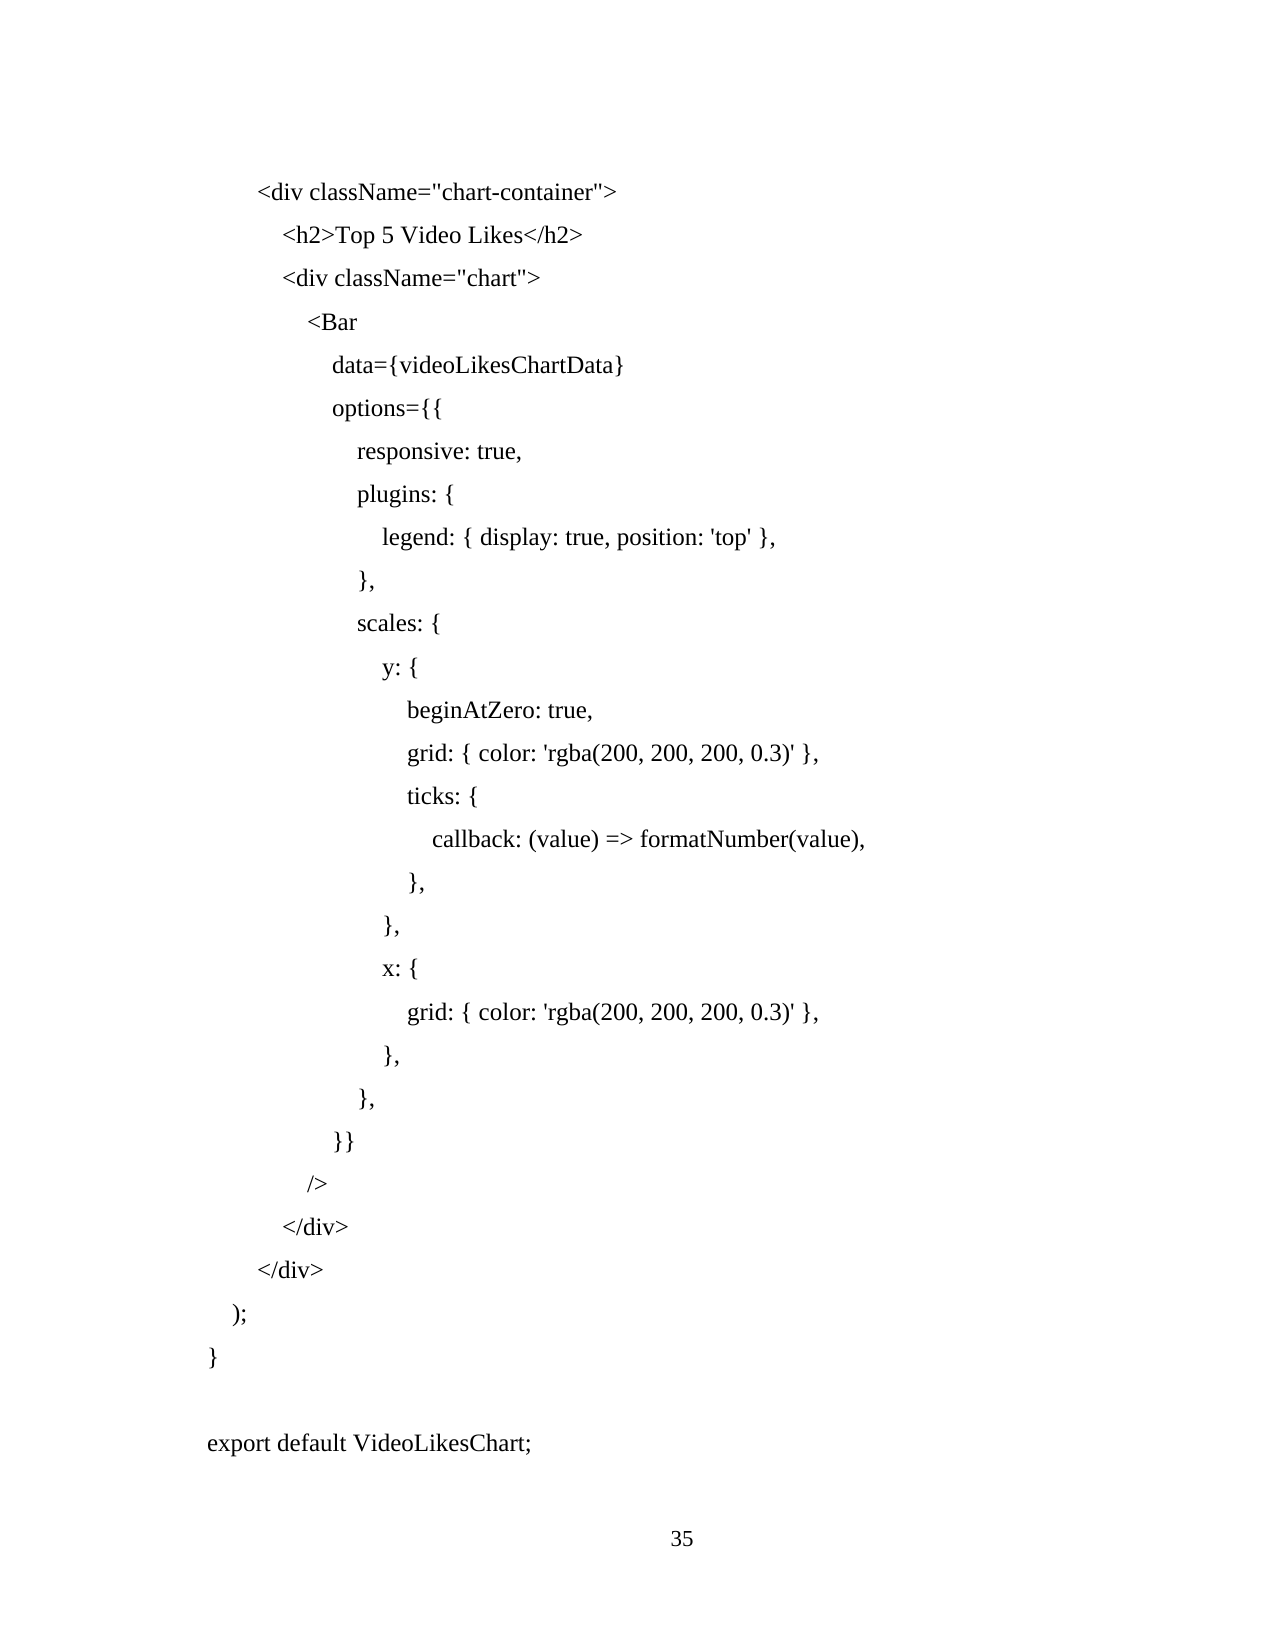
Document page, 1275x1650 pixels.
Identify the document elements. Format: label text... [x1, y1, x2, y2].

text ticks: { [207, 781, 1157, 810]
text <div className="chart-container"> [207, 177, 1157, 206]
text callback: (value) => formatNumber(value), [207, 824, 1157, 853]
text export default VideoLikesChart; [207, 1428, 1157, 1457]
text legend: { display: true, position: 'top' }, [207, 522, 1157, 551]
text options={{ [207, 393, 1157, 422]
text <h2>Top 5 Video Likes</h2> [207, 220, 1157, 249]
text data={videoLikesChartData} [207, 350, 1157, 378]
text grid: { color: 'rgba(200, 200, 200, 0.3)' }, [207, 738, 1157, 767]
text x: { [207, 953, 1157, 982]
text </div> [207, 1255, 1157, 1284]
text </div> [207, 1212, 1157, 1241]
text /> [207, 1169, 1157, 1198]
text ); [207, 1298, 1157, 1327]
text plugins: { [207, 479, 1157, 508]
text beginAtZero: true, [207, 695, 1157, 723]
text }, [207, 1040, 1157, 1068]
text <div className="chart"> [207, 263, 1157, 292]
text responsive: true, [207, 436, 1157, 465]
text }, [207, 1083, 1157, 1112]
text }, [207, 910, 1157, 939]
text grid: { color: 'rgba(200, 200, 200, 0.3)' }, [207, 997, 1157, 1025]
text } [207, 1342, 1157, 1370]
text <Bar [207, 307, 1157, 335]
text }, [207, 565, 1157, 594]
text scales: { [207, 608, 1157, 637]
text y: { [207, 652, 1157, 680]
text }, [207, 867, 1157, 896]
text }} [207, 1126, 1157, 1155]
